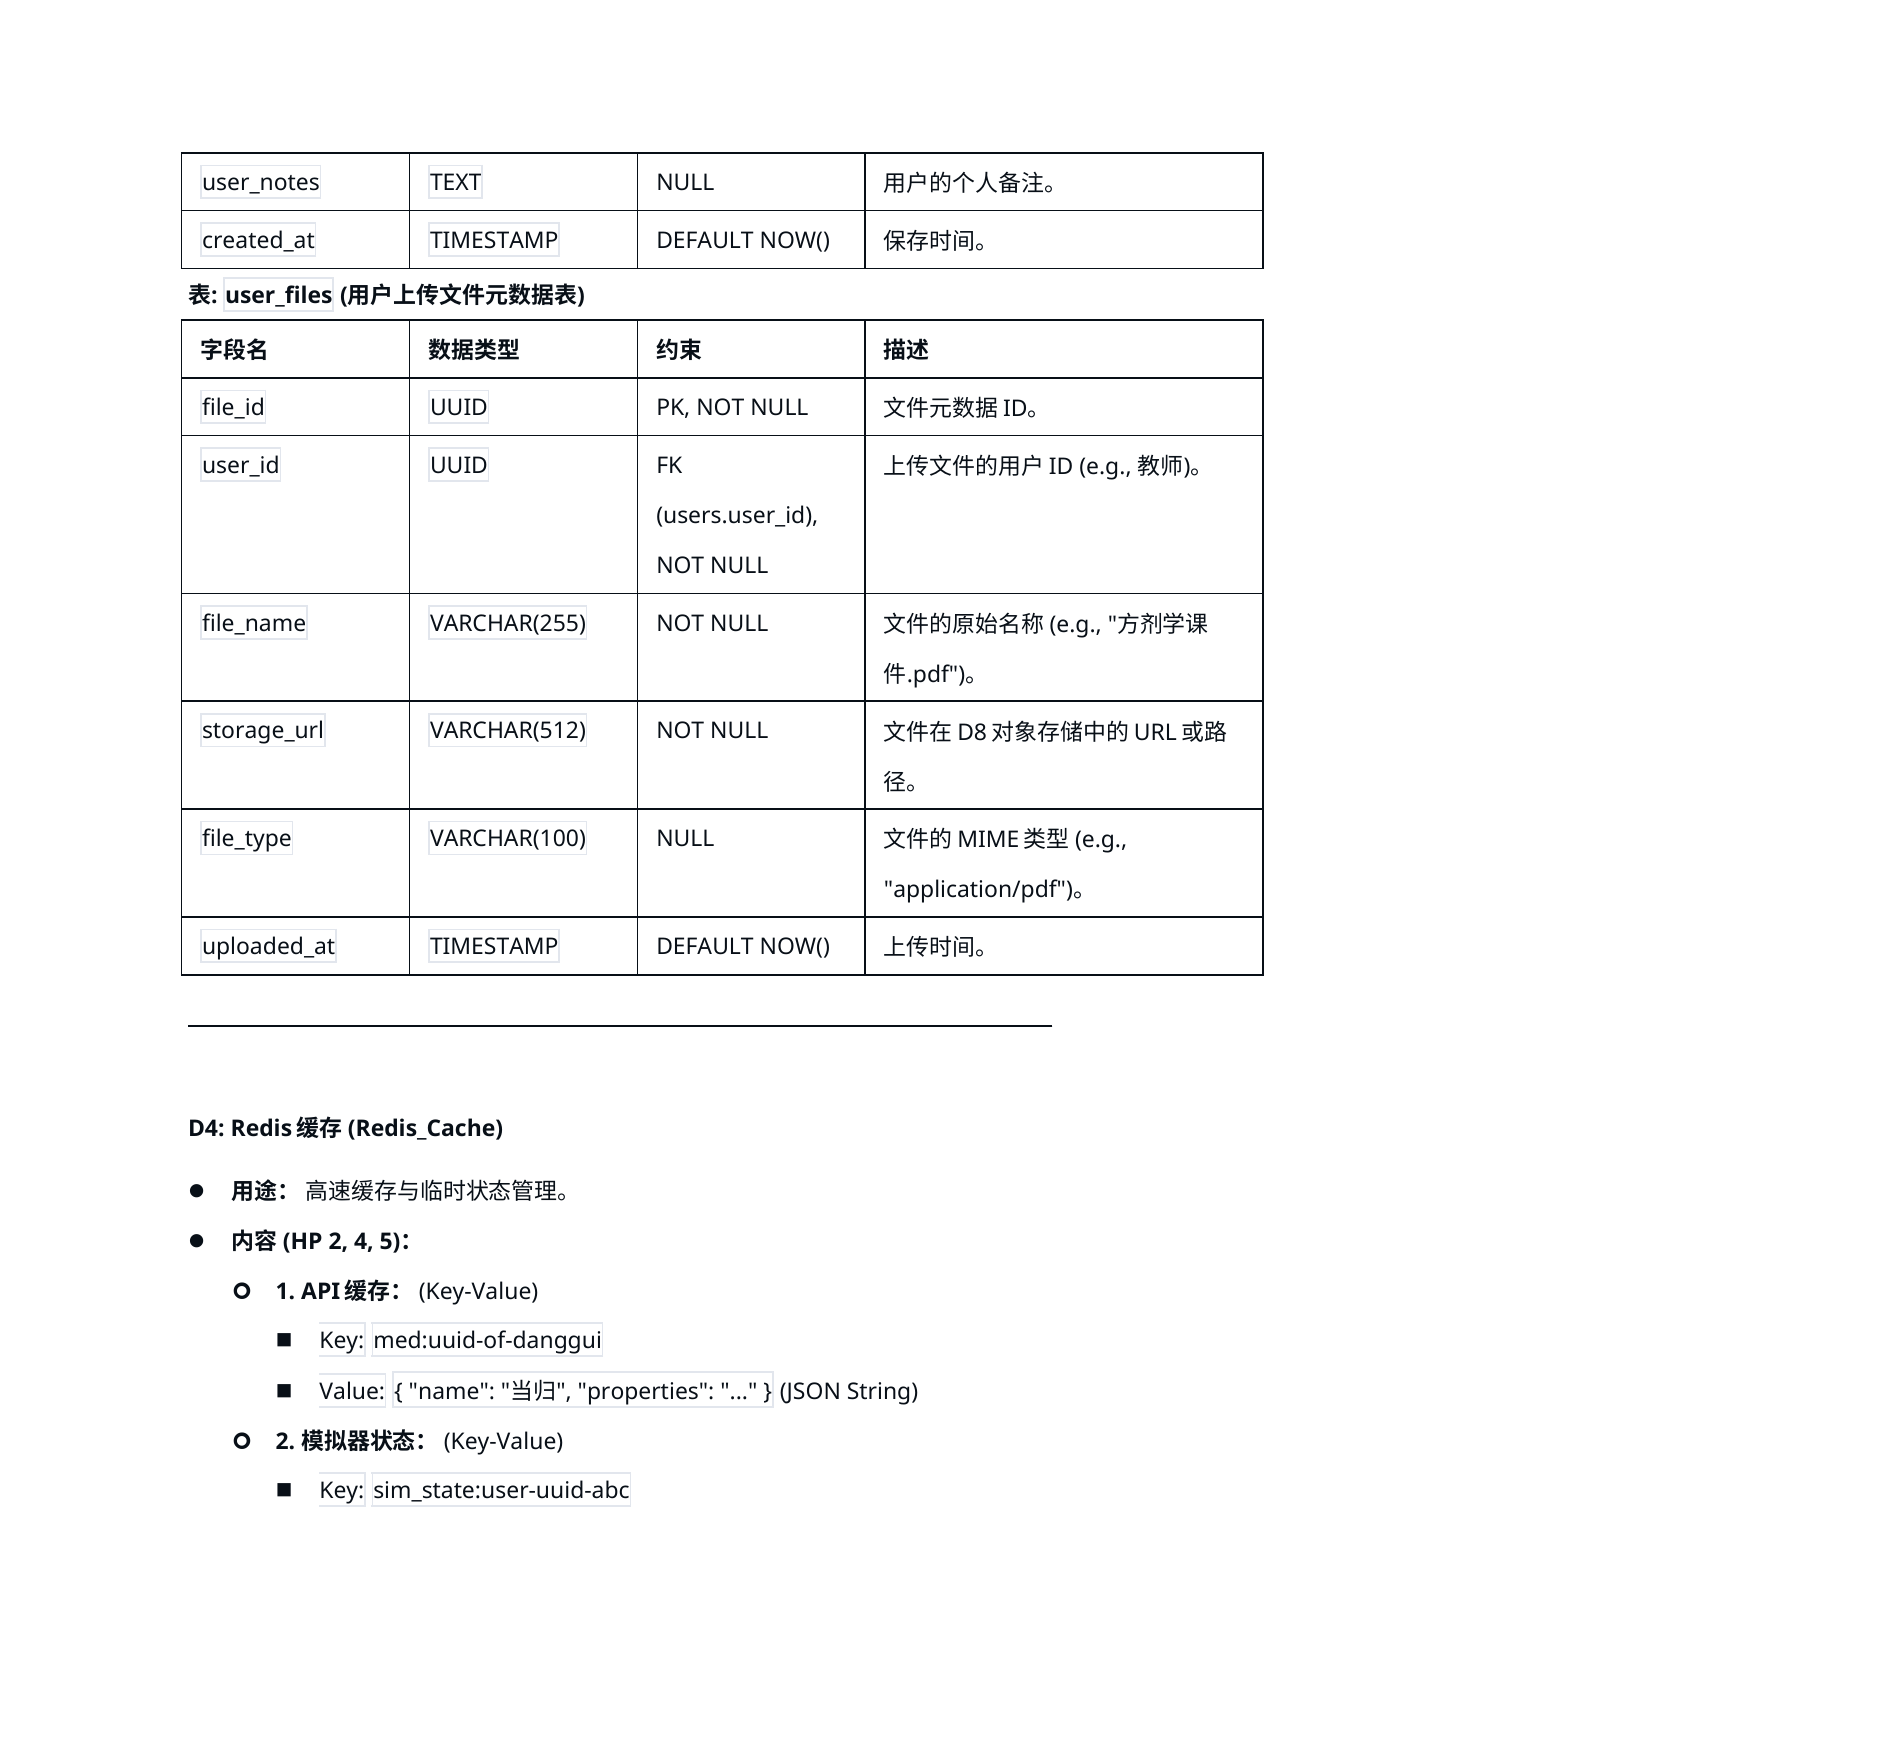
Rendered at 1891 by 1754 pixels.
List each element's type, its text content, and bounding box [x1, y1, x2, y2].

list 2. 模拟器状态： (Key-Value) [232, 1414, 1052, 1464]
table_cell UUID [410, 436, 637, 593]
list 1. API缓存： (Key-Value) [232, 1264, 1052, 1314]
table_cell 上传时间。 [866, 918, 1262, 974]
table_header 数据类型 [410, 321, 637, 377]
table_cell 上传文件的用户ID (e.g., 教师)。 [866, 436, 1262, 593]
table_cell 保存时间。 [866, 211, 1262, 268]
table_cell TEXT [410, 154, 637, 210]
list Key: sim_state:user-uuid-abc [275, 1464, 1052, 1514]
table_cell NULL [638, 154, 864, 210]
table_cell storage_url [182, 702, 409, 808]
table_cell VARCHAR(100) [410, 810, 637, 916]
table_cell TIMESTAMP [410, 918, 637, 974]
list Value: { "name": "当归", "properties": "..." } (JSON String) [275, 1364, 1052, 1414]
table_cell file_id [182, 379, 409, 435]
table_cell UUID [410, 379, 637, 435]
table_cell DEFAULT NOW() [638, 918, 864, 974]
subtitle D4: Redis缓存 (Redis_Cache) [188, 1102, 1052, 1152]
table_cell VARCHAR(512) [410, 702, 637, 808]
table_cell NULL [638, 810, 864, 916]
table_cell PK, NOT NULL [638, 379, 864, 435]
table_cell TIMESTAMP [410, 211, 637, 268]
table_cell NOT NULL [638, 594, 864, 700]
list 用途： 高速缓存与临时状态管理。 [188, 1164, 1052, 1214]
table_cell file_name [182, 594, 409, 700]
table_header 描述 [866, 321, 1262, 377]
table_cell 文件的原始名称 (e.g., "方剂学课件.pdf")。 [866, 594, 1262, 700]
table_cell 用户的个人备注。 [866, 154, 1262, 210]
table_header 约束 [638, 321, 864, 377]
table_cell FK (users.user_id), NOT NULL [638, 436, 864, 593]
table_cell NOT NULL [638, 702, 864, 808]
text 表: user_files (用户上传文件元数据表) [188, 269, 1052, 319]
table_cell DEFAULT NOW() [638, 211, 864, 268]
list 内容 (HP 2, 4, 5)： [188, 1214, 1052, 1264]
table_cell 文件的MIME类型 (e.g., "application/pdf")。 [866, 810, 1262, 916]
table_cell user_id [182, 436, 409, 593]
list Key: med:uuid-of-danggui [275, 1314, 1052, 1364]
table_cell uploaded_at [182, 918, 409, 974]
table_cell created_at [182, 211, 409, 268]
table_cell VARCHAR(255) [410, 594, 637, 700]
table_cell file_type [182, 810, 409, 916]
table_header 字段名 [182, 321, 409, 377]
table_cell 文件元数据ID。 [866, 379, 1262, 435]
table_cell user_notes [182, 154, 409, 210]
table_cell 文件在D8对象存储中的URL或路径。 [866, 702, 1262, 808]
